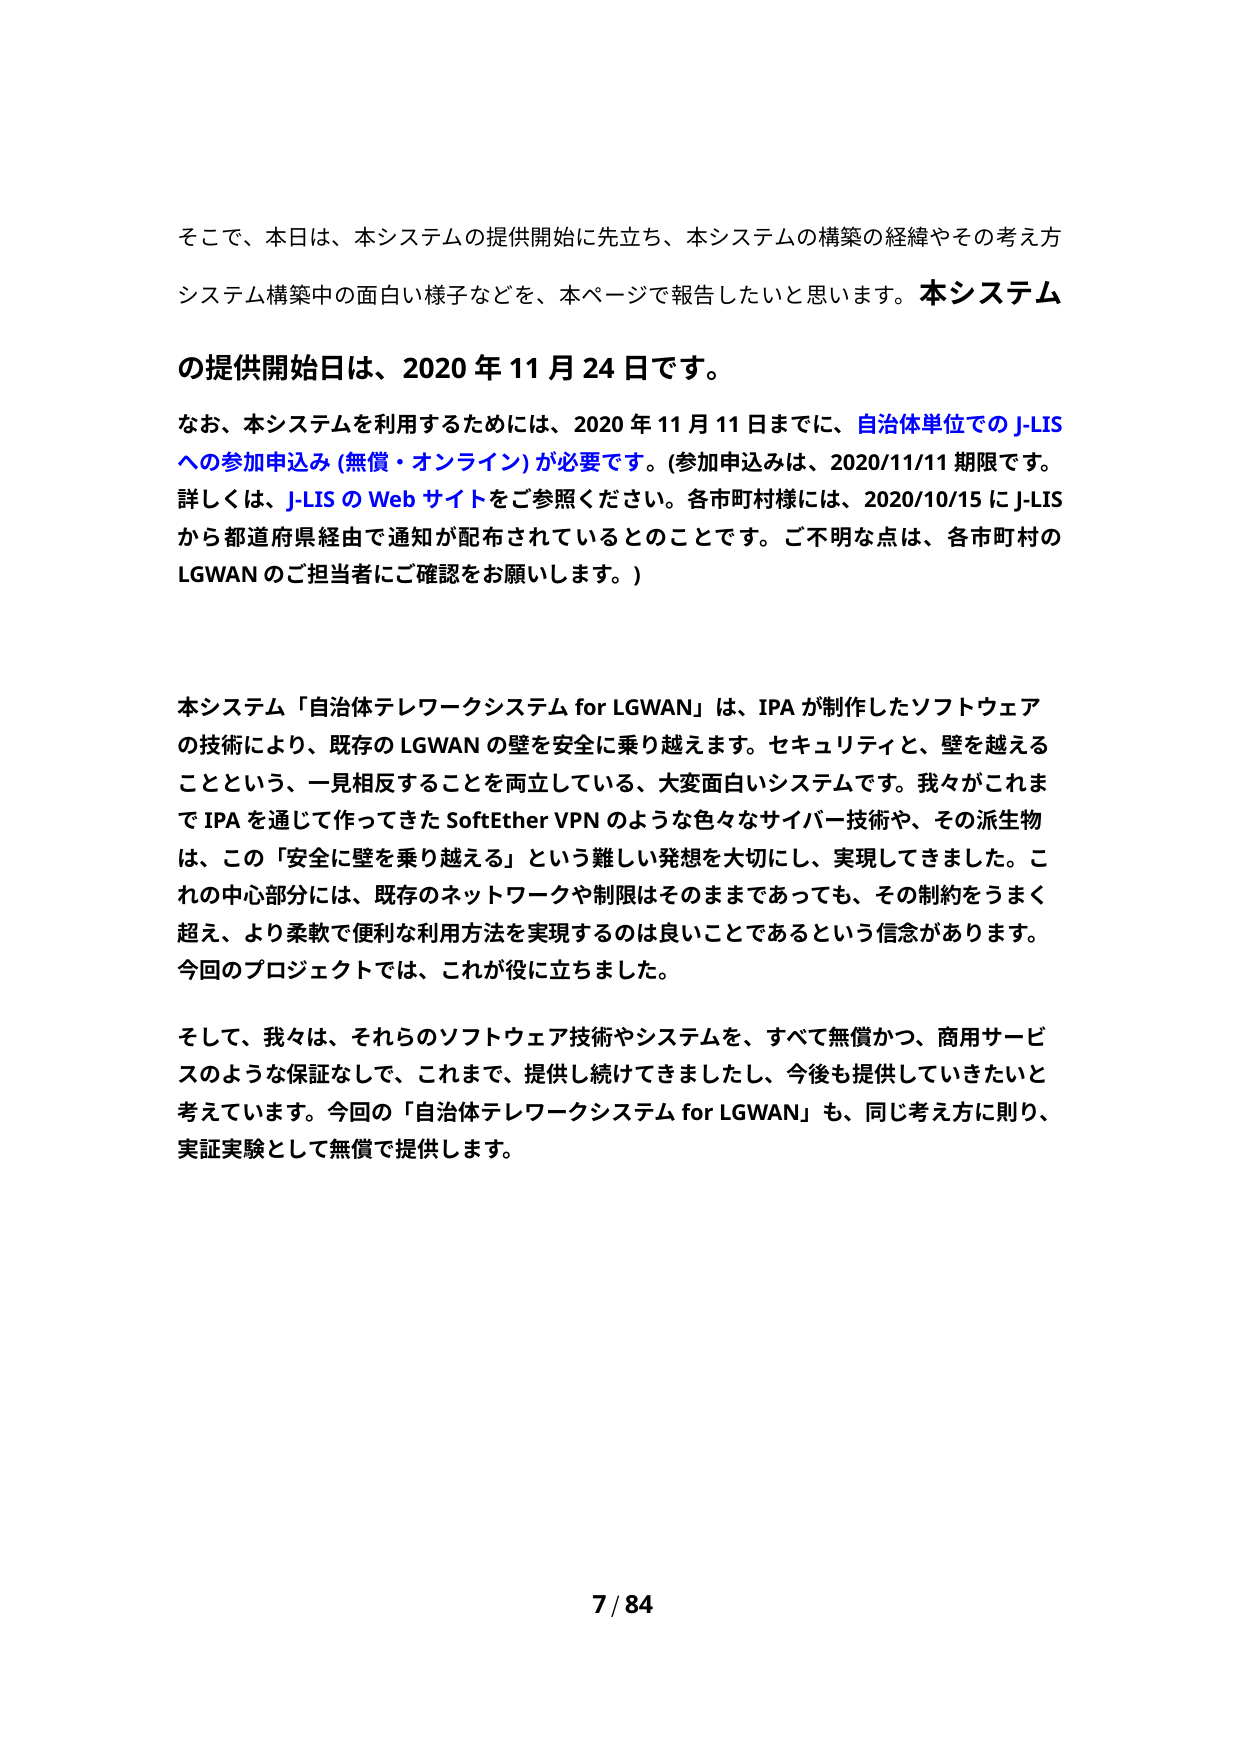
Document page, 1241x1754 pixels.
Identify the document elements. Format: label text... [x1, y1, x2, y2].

text そして、我々は、それらのソフトウェア技術やシステムを、すべて無償かつ、商用サービスのような保証なしで、これまで、提供し続けてきましたし、今後も提供していきたいと考えています。今回の「自治体テレワークシステム for LGWAN」も、同じ考え方に則り、実証実験として無償で提供します。 [177, 1017, 1063, 1167]
text なお、本システムを利用するためには、2020 年 11 月 11 日までに、自治体単位での J-LIS への参加申込み (無償・オンライン) が必要です。(参加申込みは、2020/11/11 期限です。詳しくは、J-LIS の Web サイトをご参照ください。各市町村様には、2020/10/15 に J-LIS から都道府県経由で通知が配布されているとのことです。ご不明な点は、各市町村の LGWAN のご担当者にご確認をお願いします。) [177, 404, 1063, 592]
text 本システム「自治体テレワークシステム for LGWAN」は、IPA が制作したソフトウェアの技術により、既存の LGWAN の壁を安全に乗り越えます。セキュリティと、壁を越えることという、一見相反することを両立している、大変面白いシステムです。我々がこれまで IPA を通じて作ってきた SoftEther VPN のような色々なサイバー技術や、その派生物は、この「安全に壁を乗り越える」という難しい発想を大切にし、実現してきました。これの中心部分には、既存のネットワークや制限はそのままであっても、その制約をうまく超え、より柔軟で便利な利用方法を実現するのは良いことであるという信念があります。今回のプロジェクトでは、これが役に立ちました。 [177, 688, 1063, 988]
text そこで、本日は、本システムの提供開始に先立ち、本システムの構築の経緯やその考え方、システム構築中の面白い様子などを、本ページで報告したいと思います。本システムの提供開始日は、2020 年 11 月 24 日です。 [177, 217, 1063, 404]
